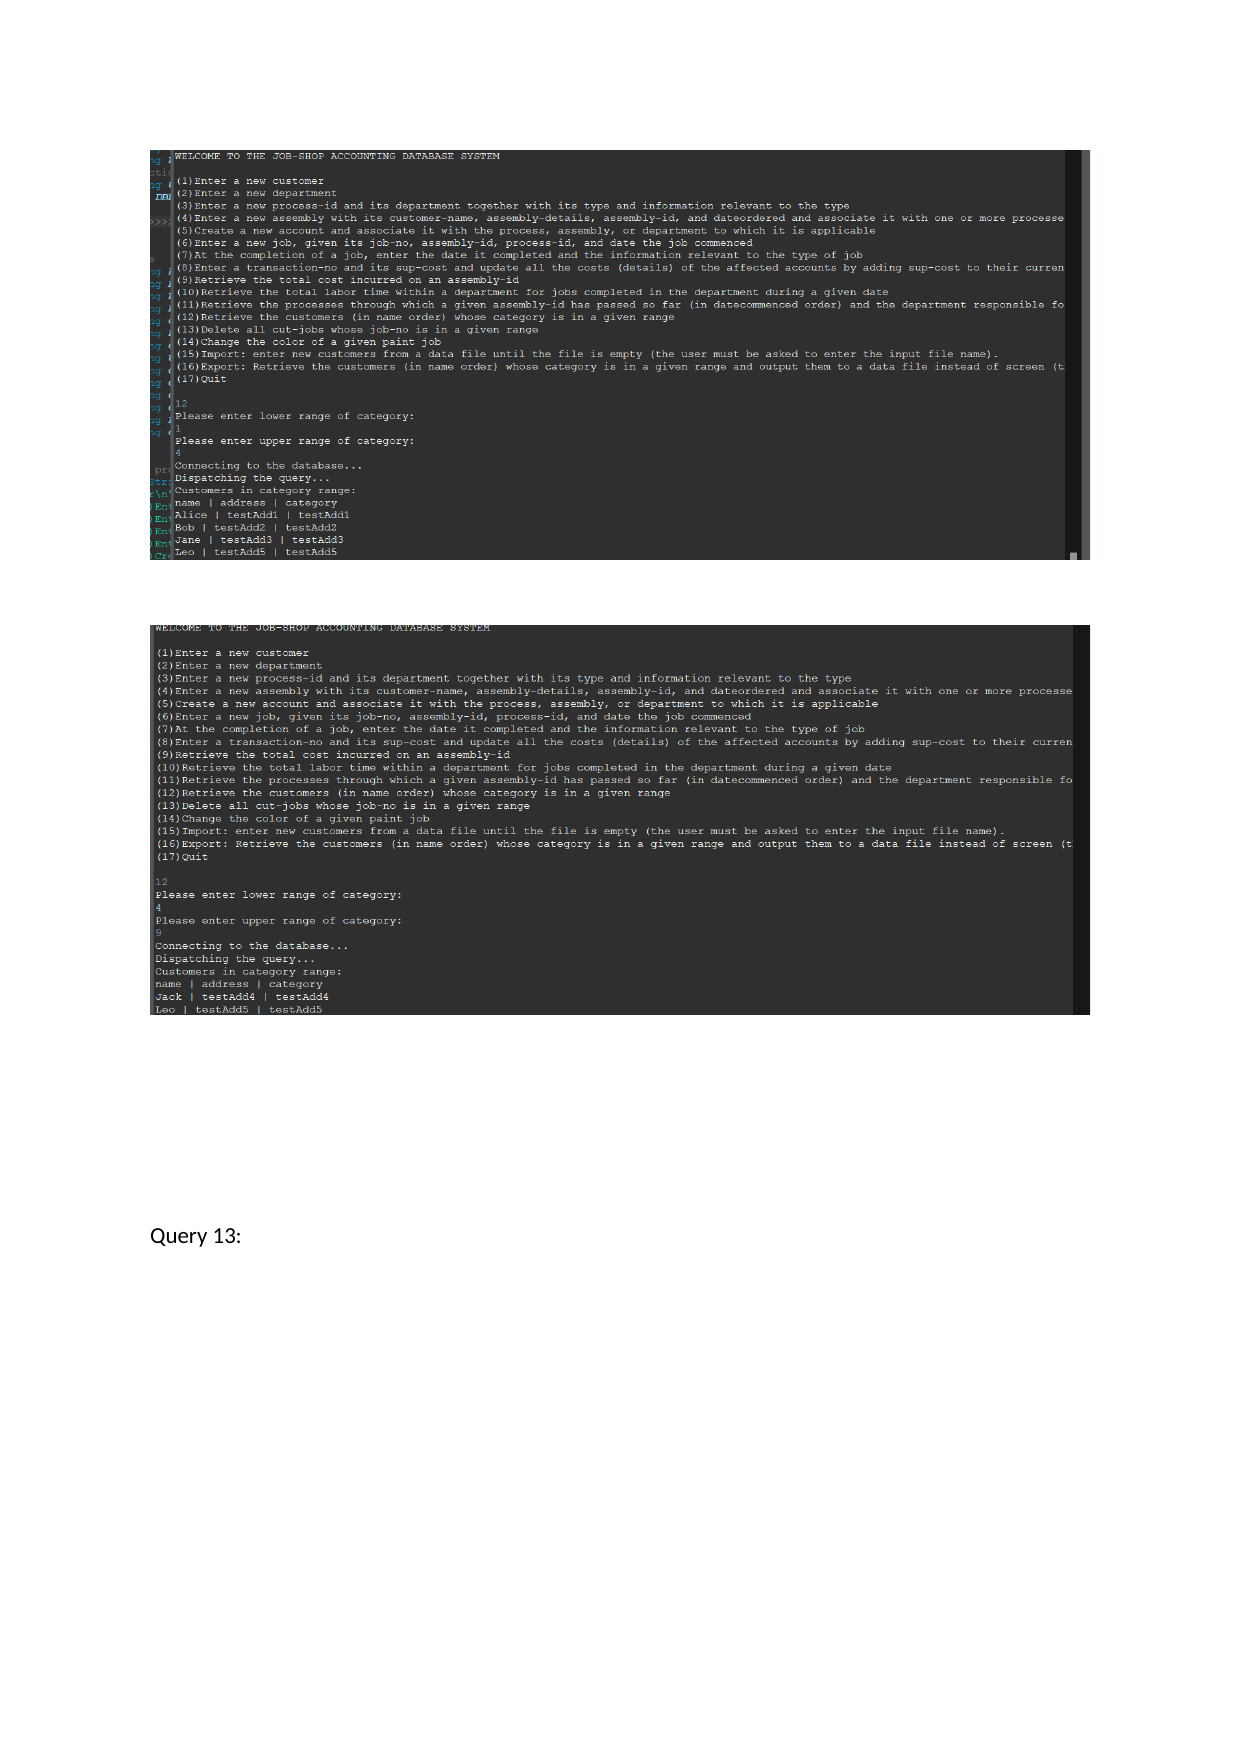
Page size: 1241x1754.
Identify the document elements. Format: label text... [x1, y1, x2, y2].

picture [150, 625, 1091, 1015]
text Query 13: [150, 1221, 1090, 1249]
picture [150, 150, 1091, 560]
